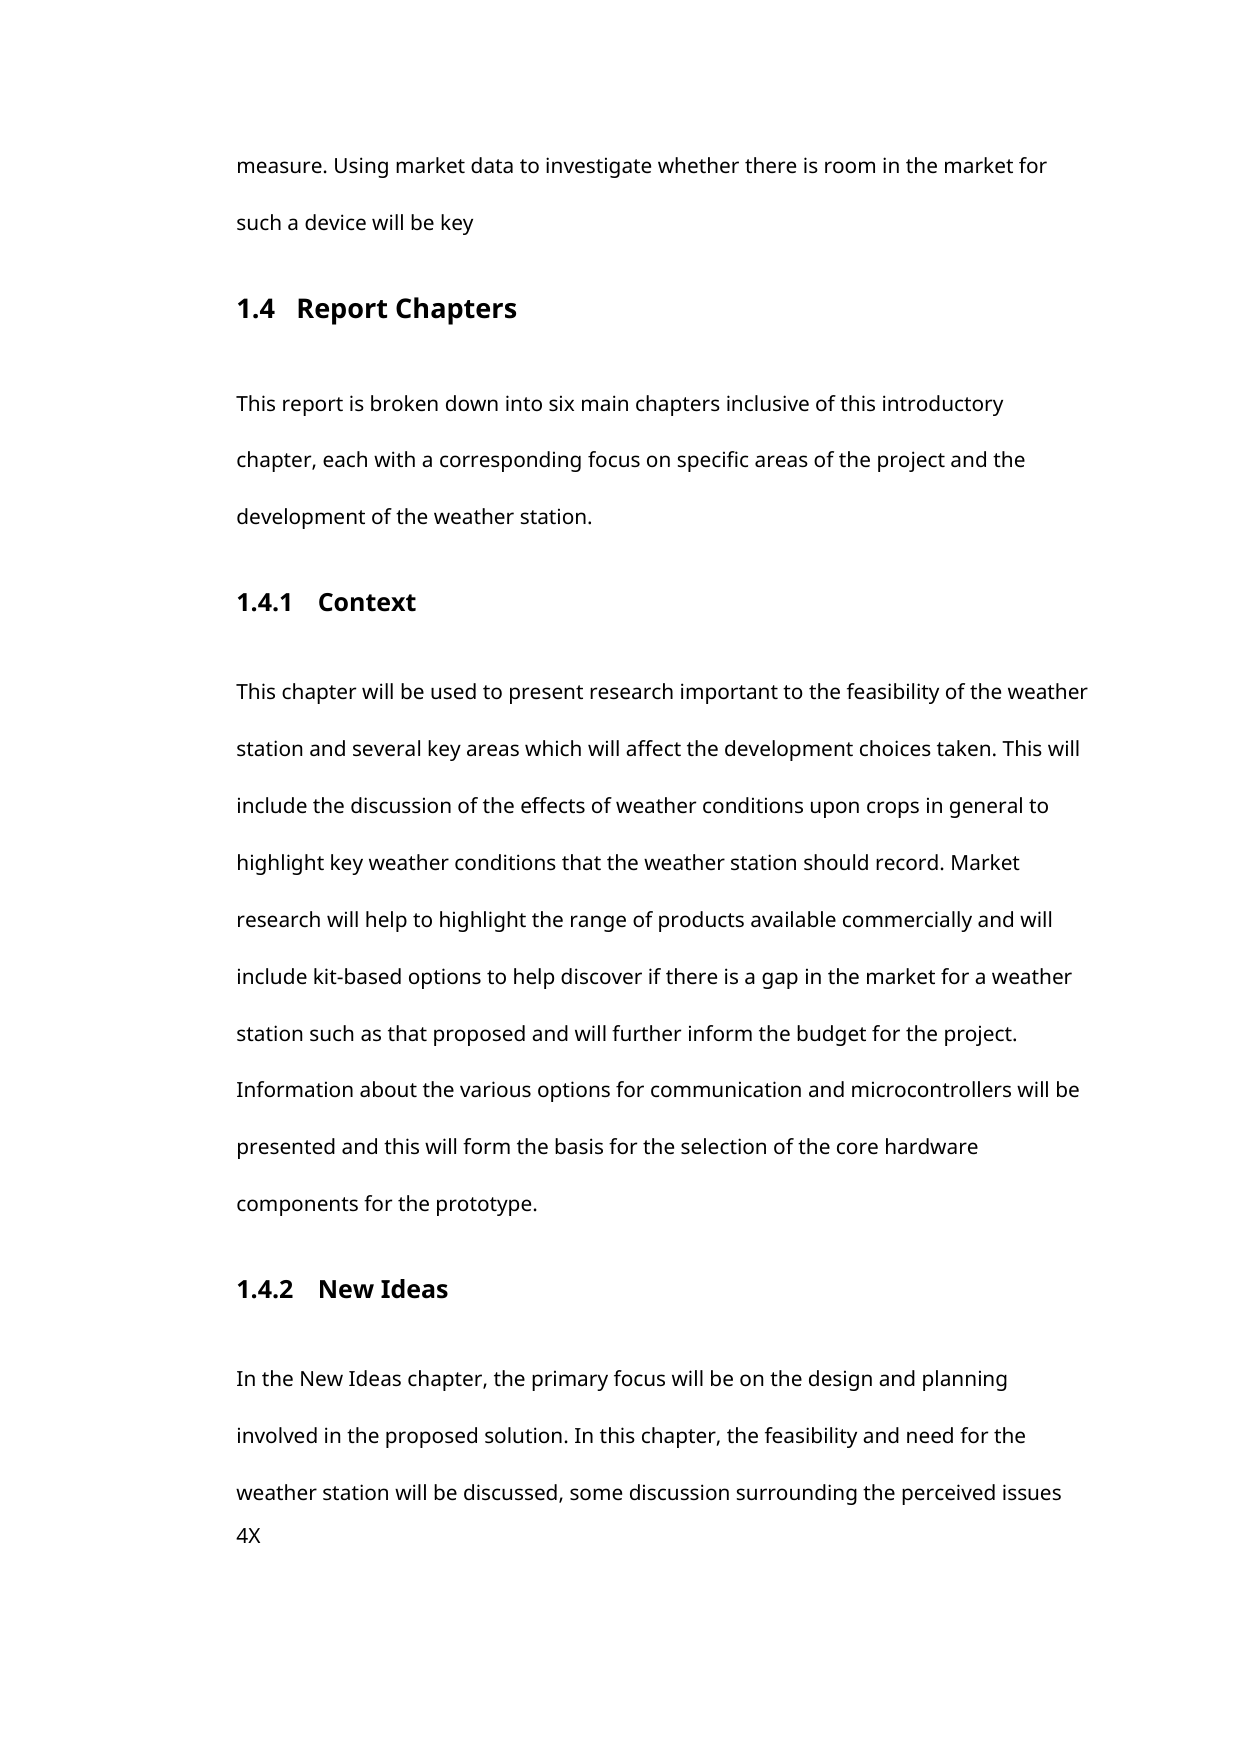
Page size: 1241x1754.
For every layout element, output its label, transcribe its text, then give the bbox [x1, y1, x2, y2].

subtitle New Ideas [236, 1271, 1090, 1305]
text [236, 1364, 1090, 1507]
subtitle Context [236, 584, 1090, 618]
subtitle Report Chapters [236, 290, 1090, 327]
text This chapter will be used to present research important to the feasibility of the weather station and several key areas which will affect the development choices taken. This will include the discussion of the effects of weather conditions upon crops in general to highlight key weather conditions that the weather station should record. Market research will help to highlight the range of products available commercially and will include kit-based options to help discover if there is a gap in the market for a weather station such as that proposed and will further inform the budget for the project. Information about the various options for communication and microcontrollers will be presented and this will form the basis for the selection of the core hardware components for the prototype. [236, 677, 1090, 1218]
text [236, 151, 1090, 237]
text This report is broken down into six main chapters inclusive of this introductory chapter, each with a corresponding focus on specific areas of the project and the development of the weather station. [236, 389, 1090, 531]
